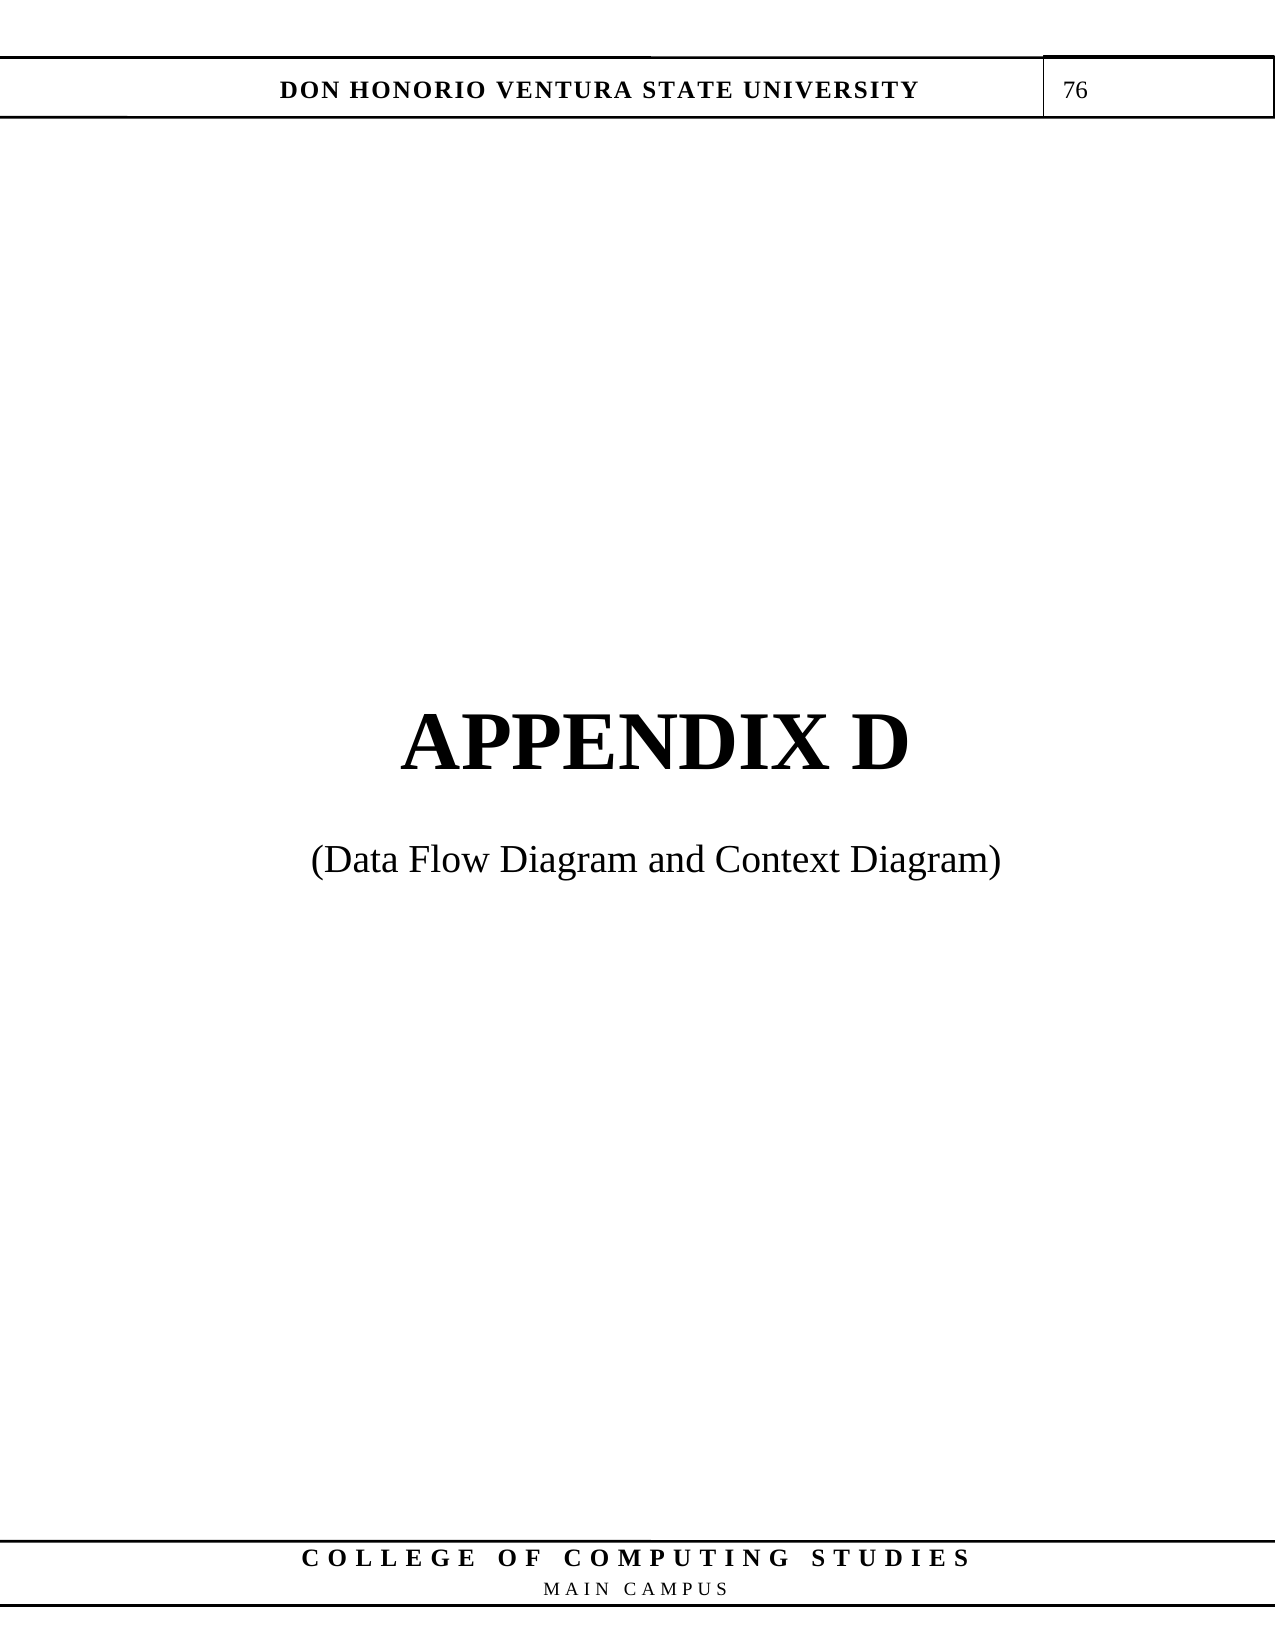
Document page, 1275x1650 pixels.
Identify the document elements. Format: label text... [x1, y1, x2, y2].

text APPENDIX D [225, 691, 1087, 787]
text (Data Flow Diagram and Context Diagram) [225, 835, 1087, 881]
